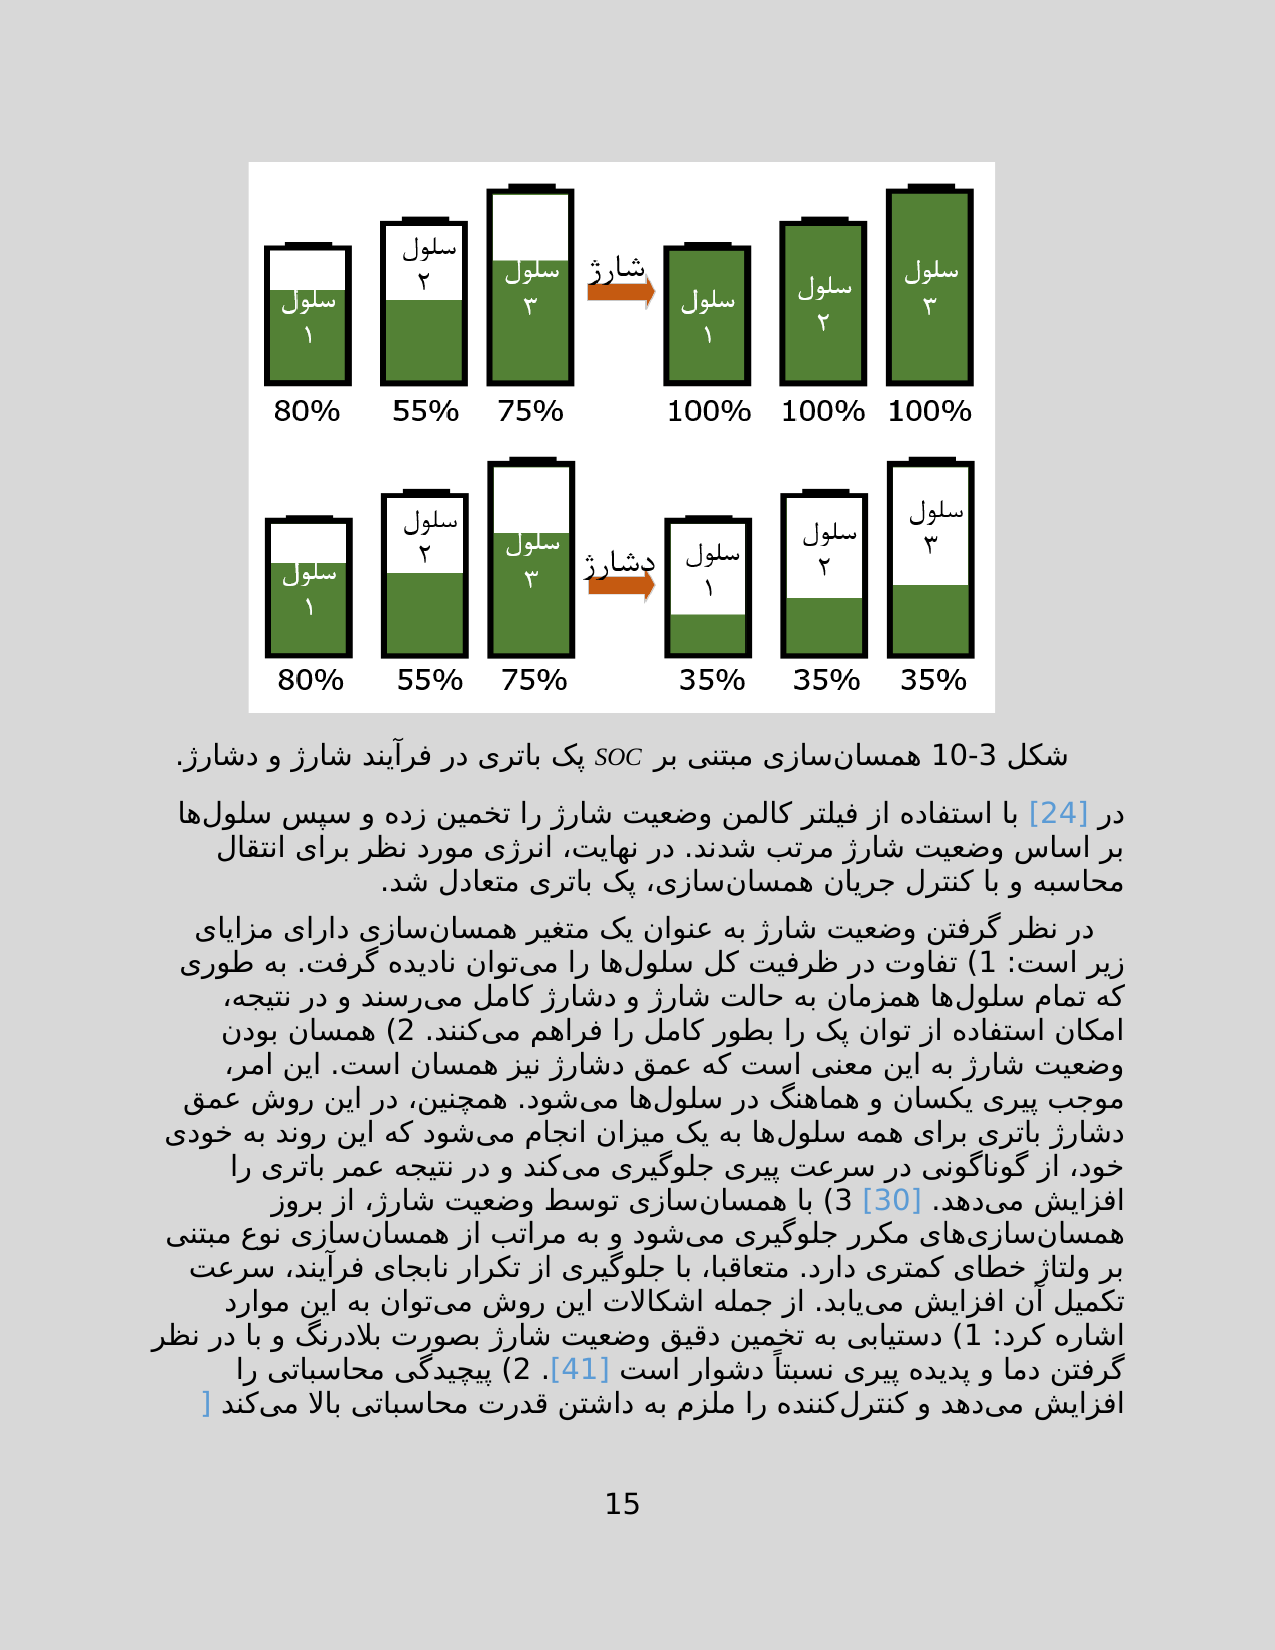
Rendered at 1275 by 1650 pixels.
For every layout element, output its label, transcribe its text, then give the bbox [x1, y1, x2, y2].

text در [24] با استفاده از فیلتر کالمن وضعیت شارژ را تخمین زده و سپس سلول‌ها بر اساس وضعیت شارژ مرتب شدند. در نهایت، انرژی مورد نظر برای انتقال محاسبه و با کنترل جریان همسان‌سازی، پک باتری متعادل شد. [150, 797, 1125, 899]
table_header [150, 150, 1124, 725]
picture [248, 162, 996, 713]
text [150, 911, 1125, 1421]
